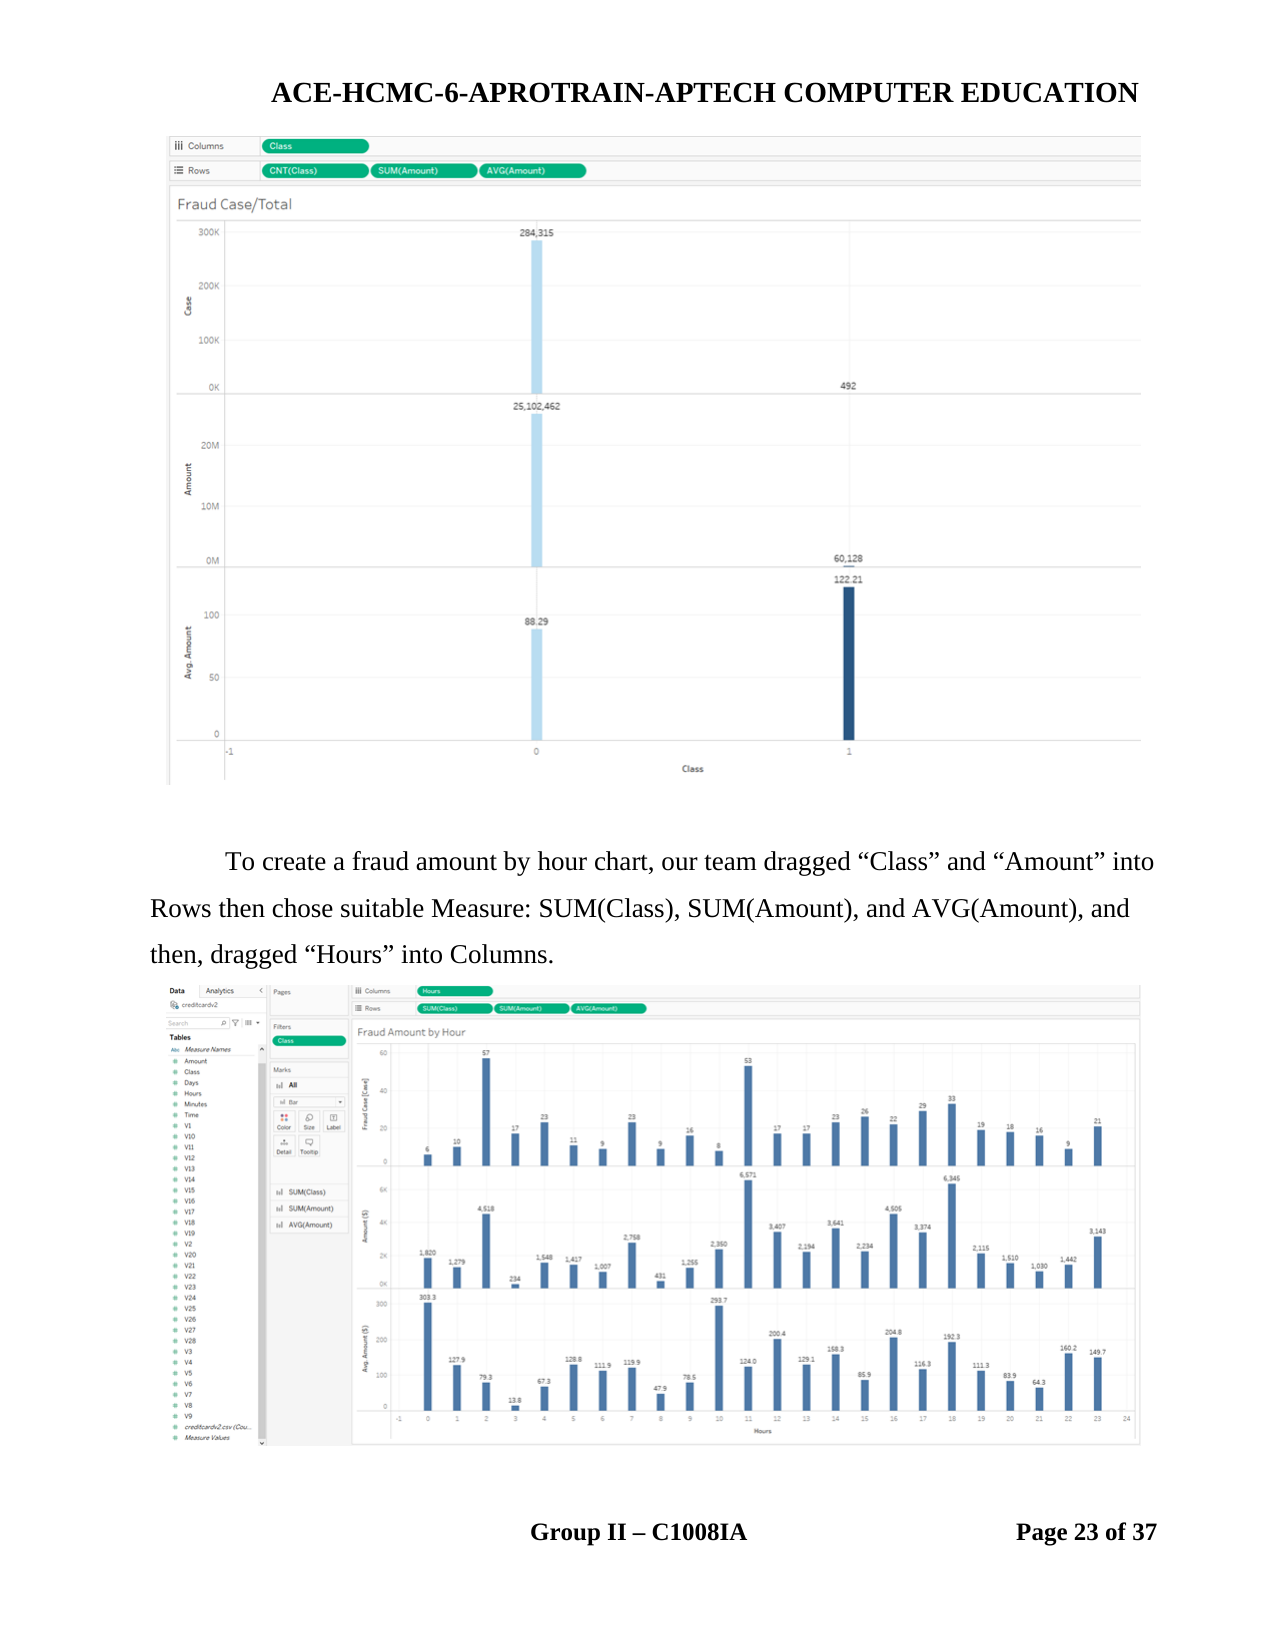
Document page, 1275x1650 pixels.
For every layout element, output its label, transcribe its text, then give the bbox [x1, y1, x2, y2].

picture [166, 985, 1141, 1446]
text To create a fraud amount by hour chart, our team dragged “Class” and “Amount” into Rows then chose suitable Measure: SUM(Class), SUM(Amount), and AVG(Amount), and then, dragged “Hours” into Columns. [150, 845, 1157, 969]
picture [166, 136, 1141, 785]
